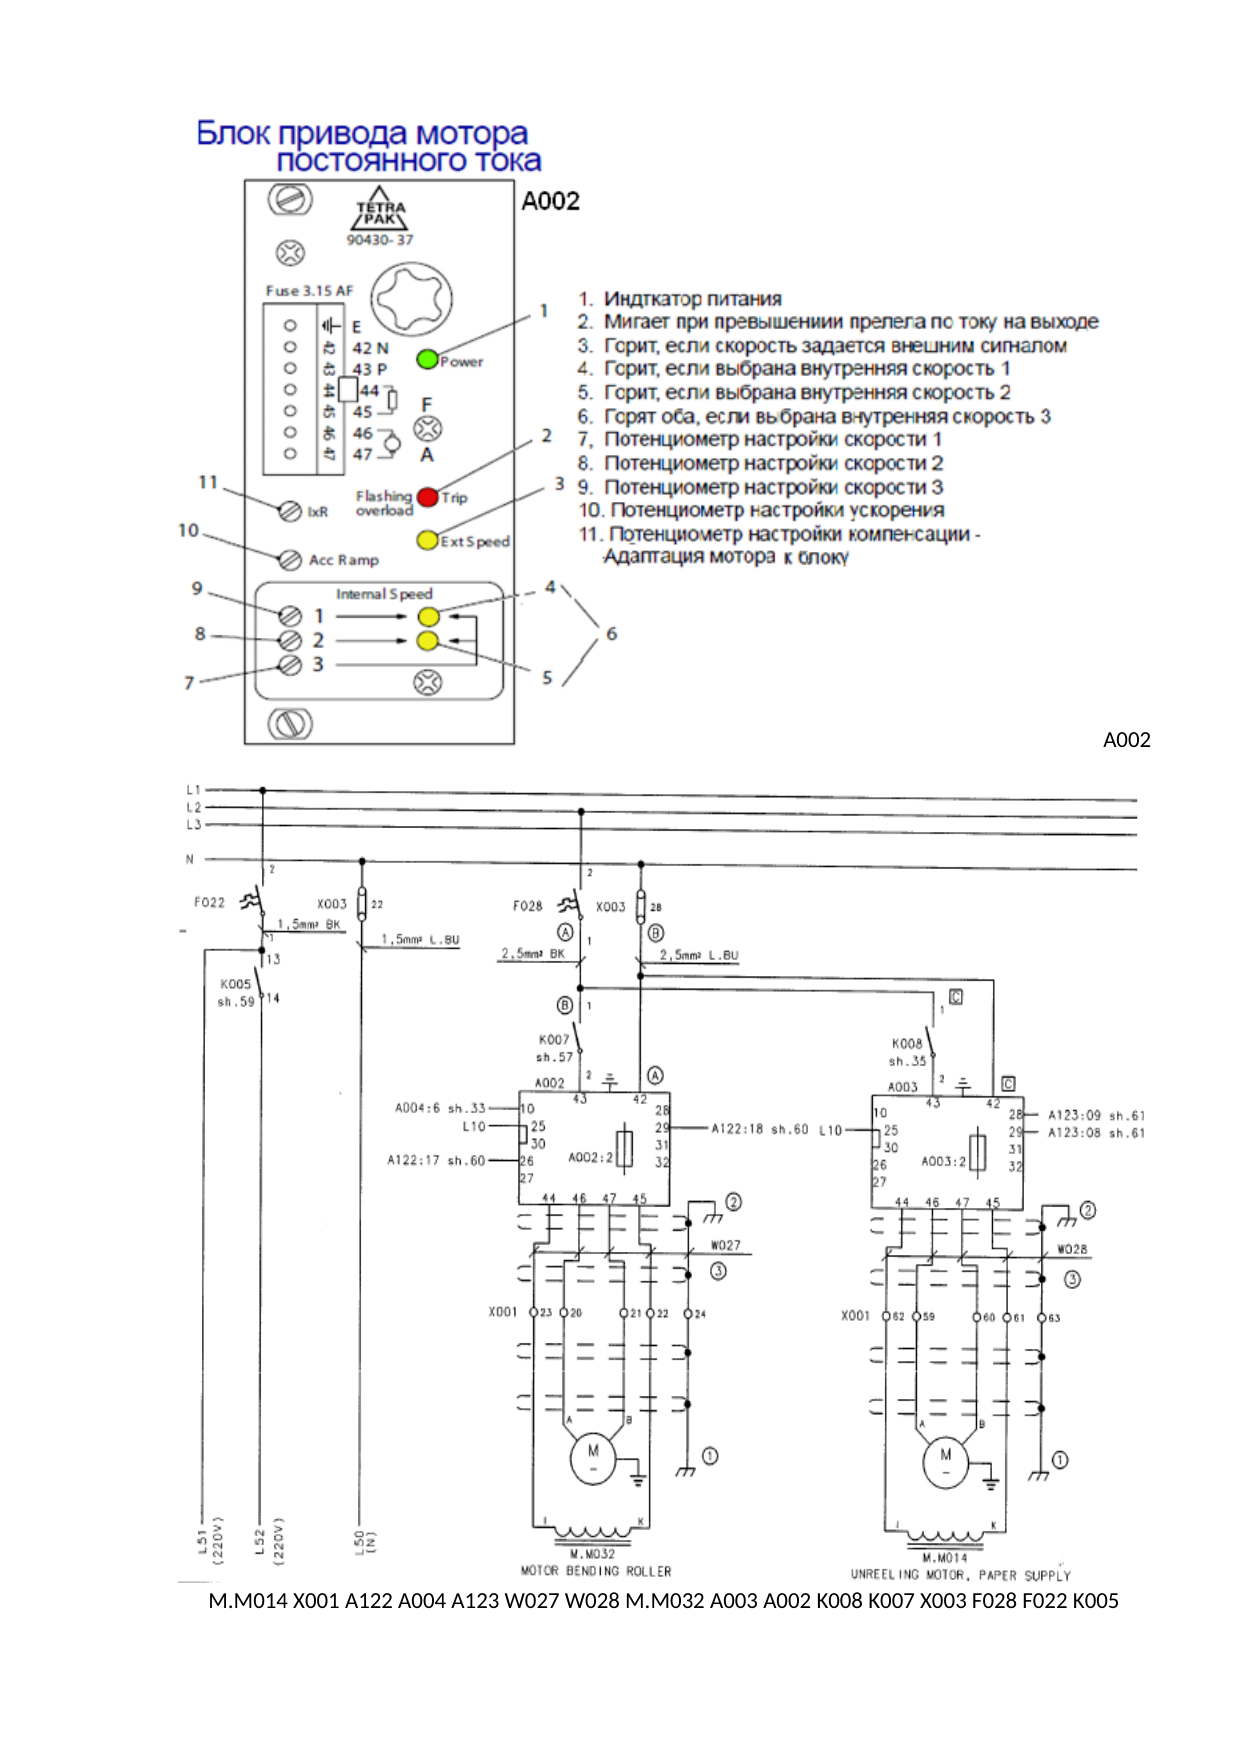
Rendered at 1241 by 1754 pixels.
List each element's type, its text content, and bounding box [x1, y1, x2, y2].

picture [177, 778, 1152, 1583]
picture [177, 118, 1104, 748]
text M.M014 X001 A122 A004 A123 W027 W028 M.M032 A003 A002 K008 K007 X003 F028 F022 K005 [177, 1583, 1152, 1614]
